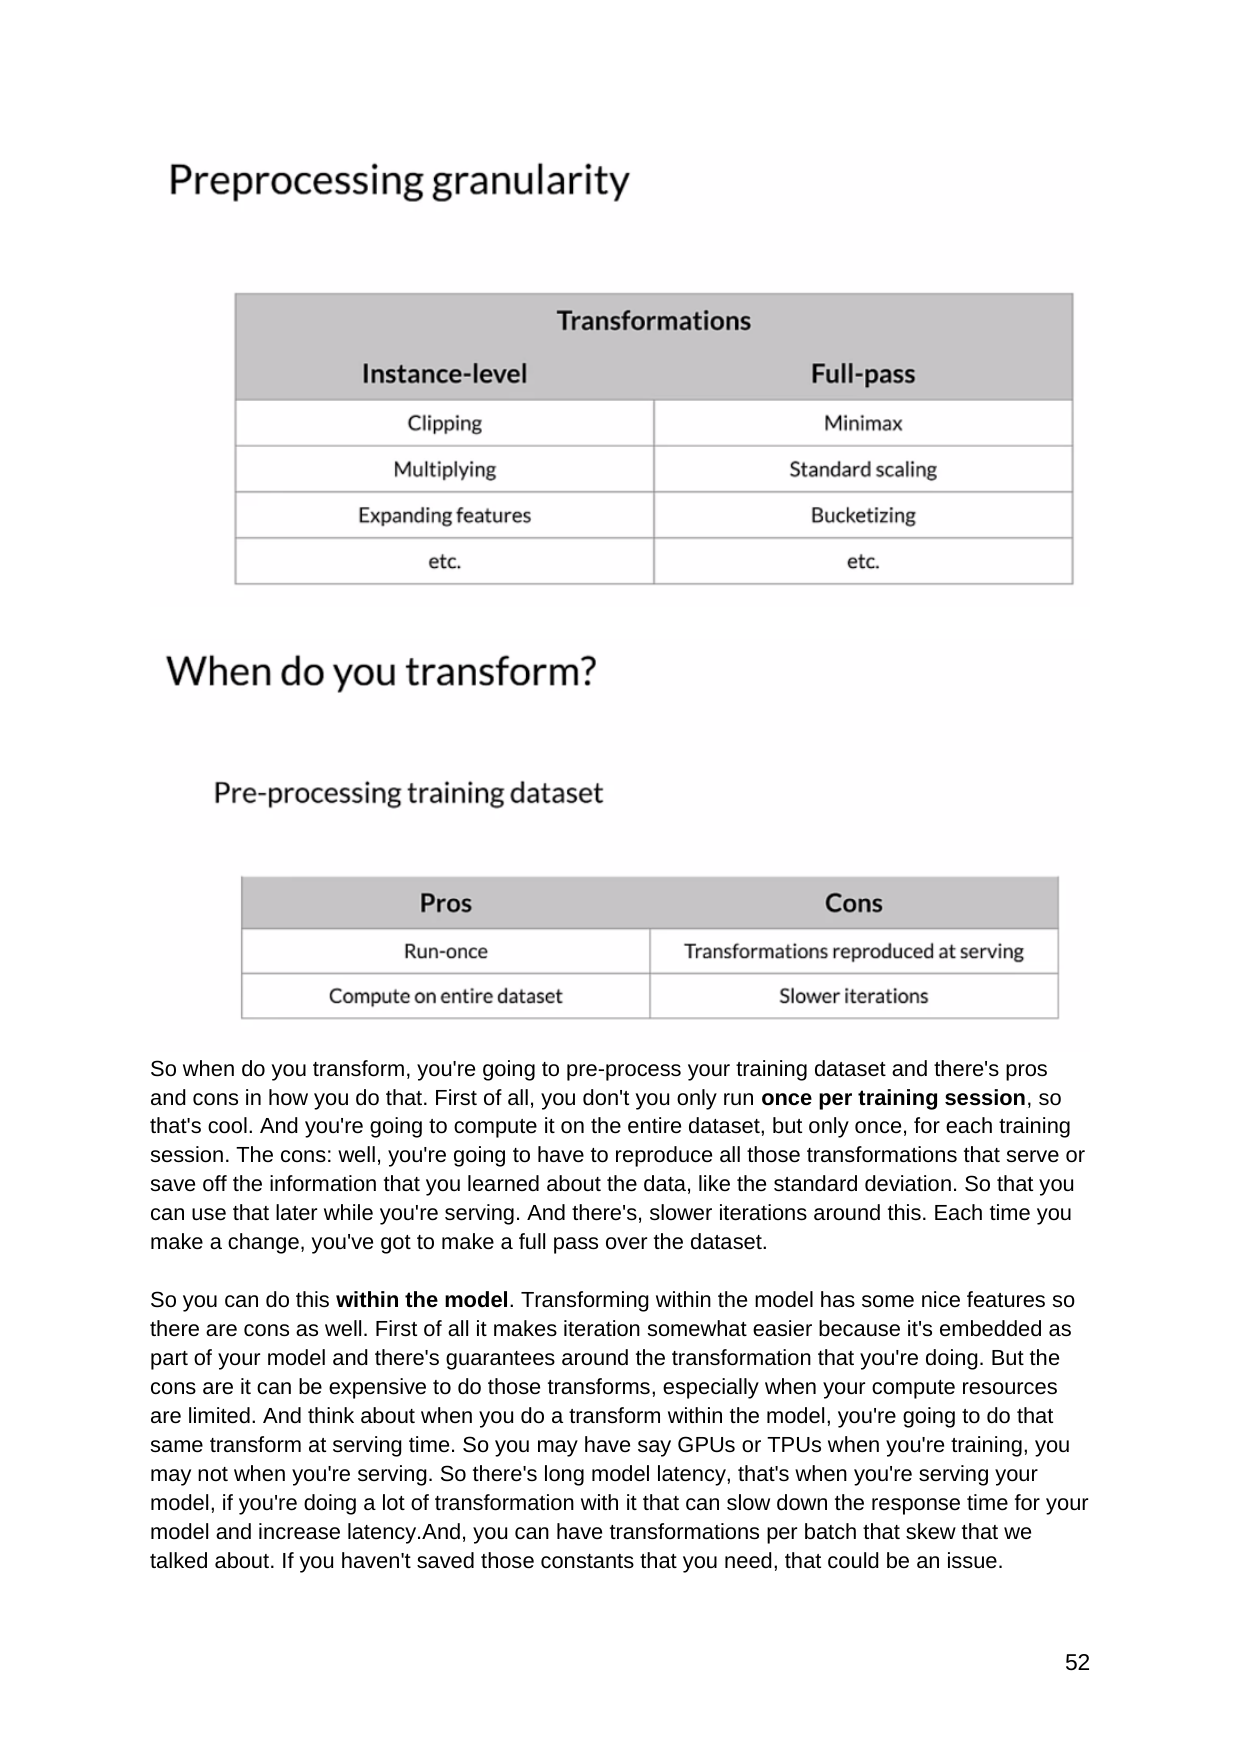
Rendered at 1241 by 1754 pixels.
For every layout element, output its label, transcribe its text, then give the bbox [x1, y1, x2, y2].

picture [150, 639, 1091, 1052]
picture [150, 150, 1091, 607]
text So you can do this within the model. Transforming within the model has some nice features so there are cons as well. First of all it makes iteration somewhat easier because it's embedded as part of your model and there's guarantees around the transformation that you're doing. But the cons are it can be expensive to do those transforms, especially when your compute resources are limited. And think about when you do a transform within the model, you're going to do that same transform at serving time. So you may have say GPUs or TPUs when you're training, you may not when you're serving. So there's long model latency, that's when you're serving your model, if you're doing a lot of transformation with it that can slow down the response time for your model and increase latency.And, you can have transformations per batch that skew that we talked about. If you haven't saved those constants that you need, that could be an issue. [150, 1287, 1090, 1573]
text So when do you transform, you're going to pre-process your training dataset and there's pros and cons in how you do that. First of all, you don't you only run once per training session, so that's cool. And you're going to compute it on the entire dataset, but only once, for each training session. The cons: well, you're going to have to reproduce all those transformations that serve or save off the information that you learned about the data, like the standard deviation. So that you can use that later while you're serving. And there's, slower iterations around this. Each time you make a change, you've got to make a full pass over the dataset. [150, 1055, 1090, 1254]
